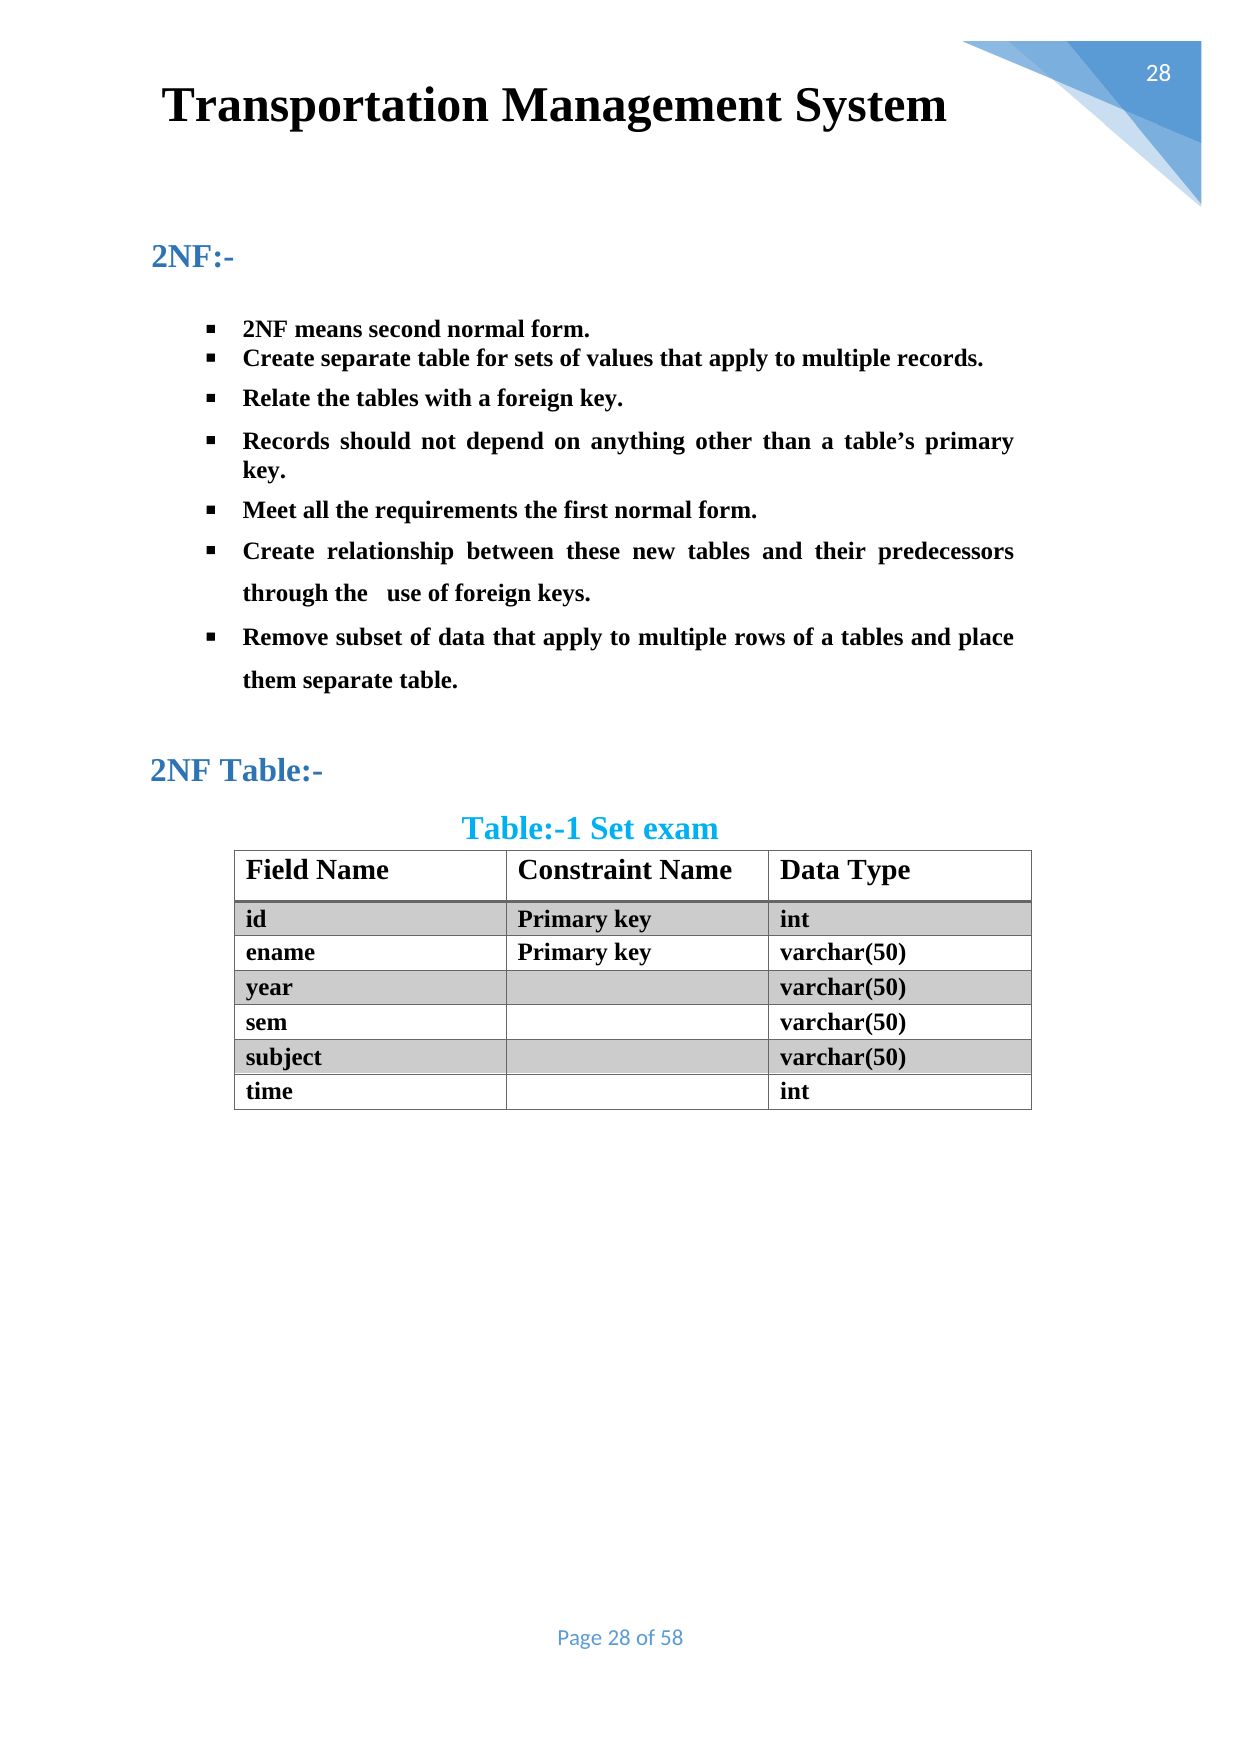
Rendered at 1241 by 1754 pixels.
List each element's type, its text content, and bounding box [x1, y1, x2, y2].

table_cell [507, 971, 768, 1004]
table_cell [507, 1005, 768, 1039]
table_header Field Name [235, 851, 506, 900]
table_cell int [769, 903, 1031, 935]
picture [962, 41, 1202, 207]
table_header Data Type [769, 851, 1031, 900]
table_header Constraint Name [507, 851, 768, 900]
table_cell Primary key [507, 903, 768, 935]
subtitle 2NF:- [151, 236, 1090, 274]
table_cell [507, 1075, 768, 1108]
table_cell varchar(50) [769, 1040, 1031, 1073]
table_cell subject [235, 1040, 506, 1073]
table_cell varchar(50) [769, 1005, 1031, 1039]
subtitle Table:-1 Set exam [370, 808, 1090, 847]
table_cell [507, 1040, 768, 1073]
list Remove subset of data that apply to multiple rows of a tables and place them separate table. [205, 622, 1015, 693]
list Relate the tables with a foreign key. [205, 383, 1015, 412]
list Create separate table for sets of values that apply to multiple records. [205, 343, 1050, 372]
table_cell ename [235, 936, 506, 970]
table_cell id [235, 903, 506, 935]
table_cell int [769, 1075, 1031, 1108]
subtitle 2NF means second normal form. [205, 314, 1090, 343]
table_cell varchar(50) [769, 971, 1031, 1004]
list Meet all the requirements the first normal form. [205, 495, 1015, 524]
list Create relationship between these new tables and their predecessors through the use of foreign keys. [205, 536, 1015, 607]
table_cell sem [235, 1005, 506, 1039]
list Records should not depend on anything other than a table’s primary key. [205, 426, 1015, 484]
table_cell Primary key [507, 936, 768, 970]
text 2NF Table:- [150, 750, 1090, 789]
table_cell year [235, 971, 506, 1004]
table_cell time [235, 1075, 506, 1108]
table_cell varchar(50) [769, 936, 1031, 970]
